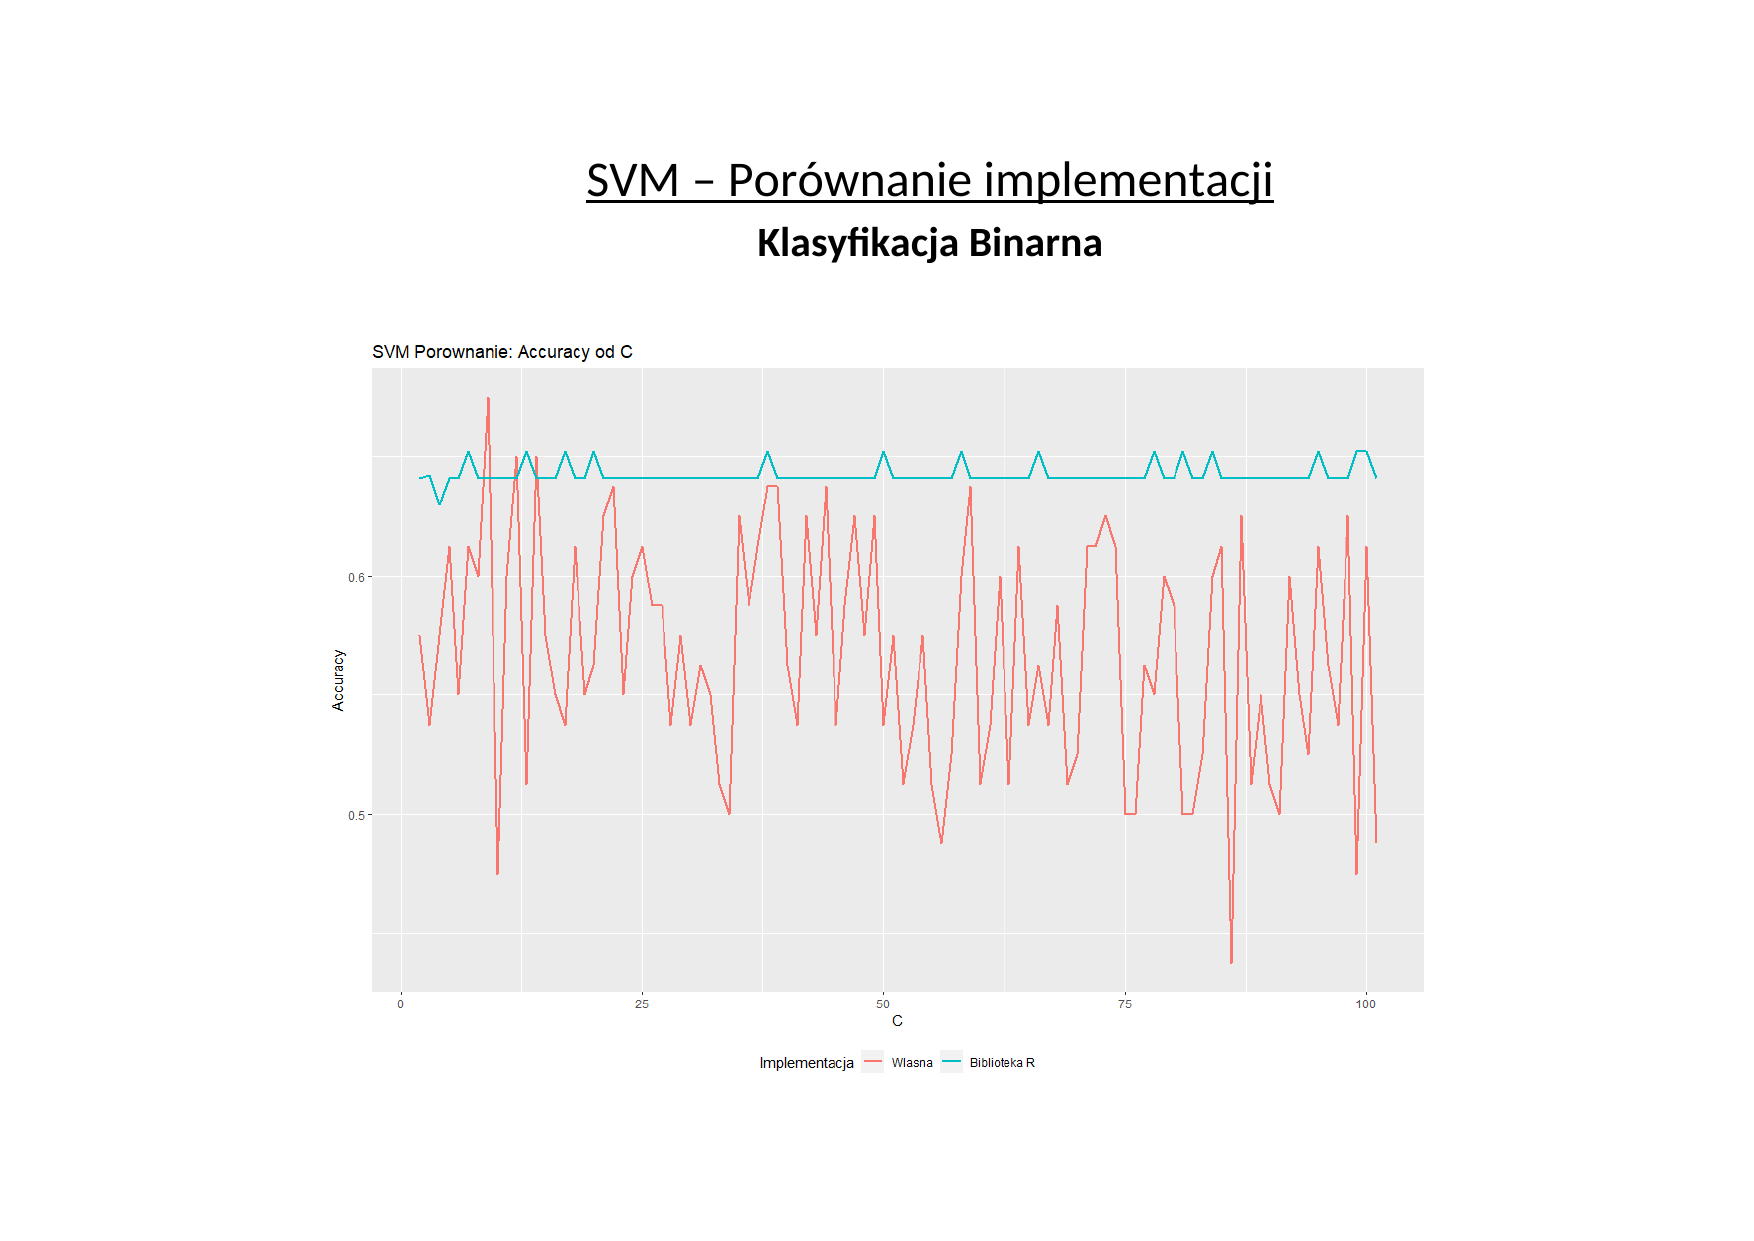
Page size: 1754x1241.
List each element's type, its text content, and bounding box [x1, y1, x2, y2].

list SVM – Porównanie implementacji Klasyfikacja Binarna [148, 148, 1713, 267]
picture [323, 336, 1430, 1087]
